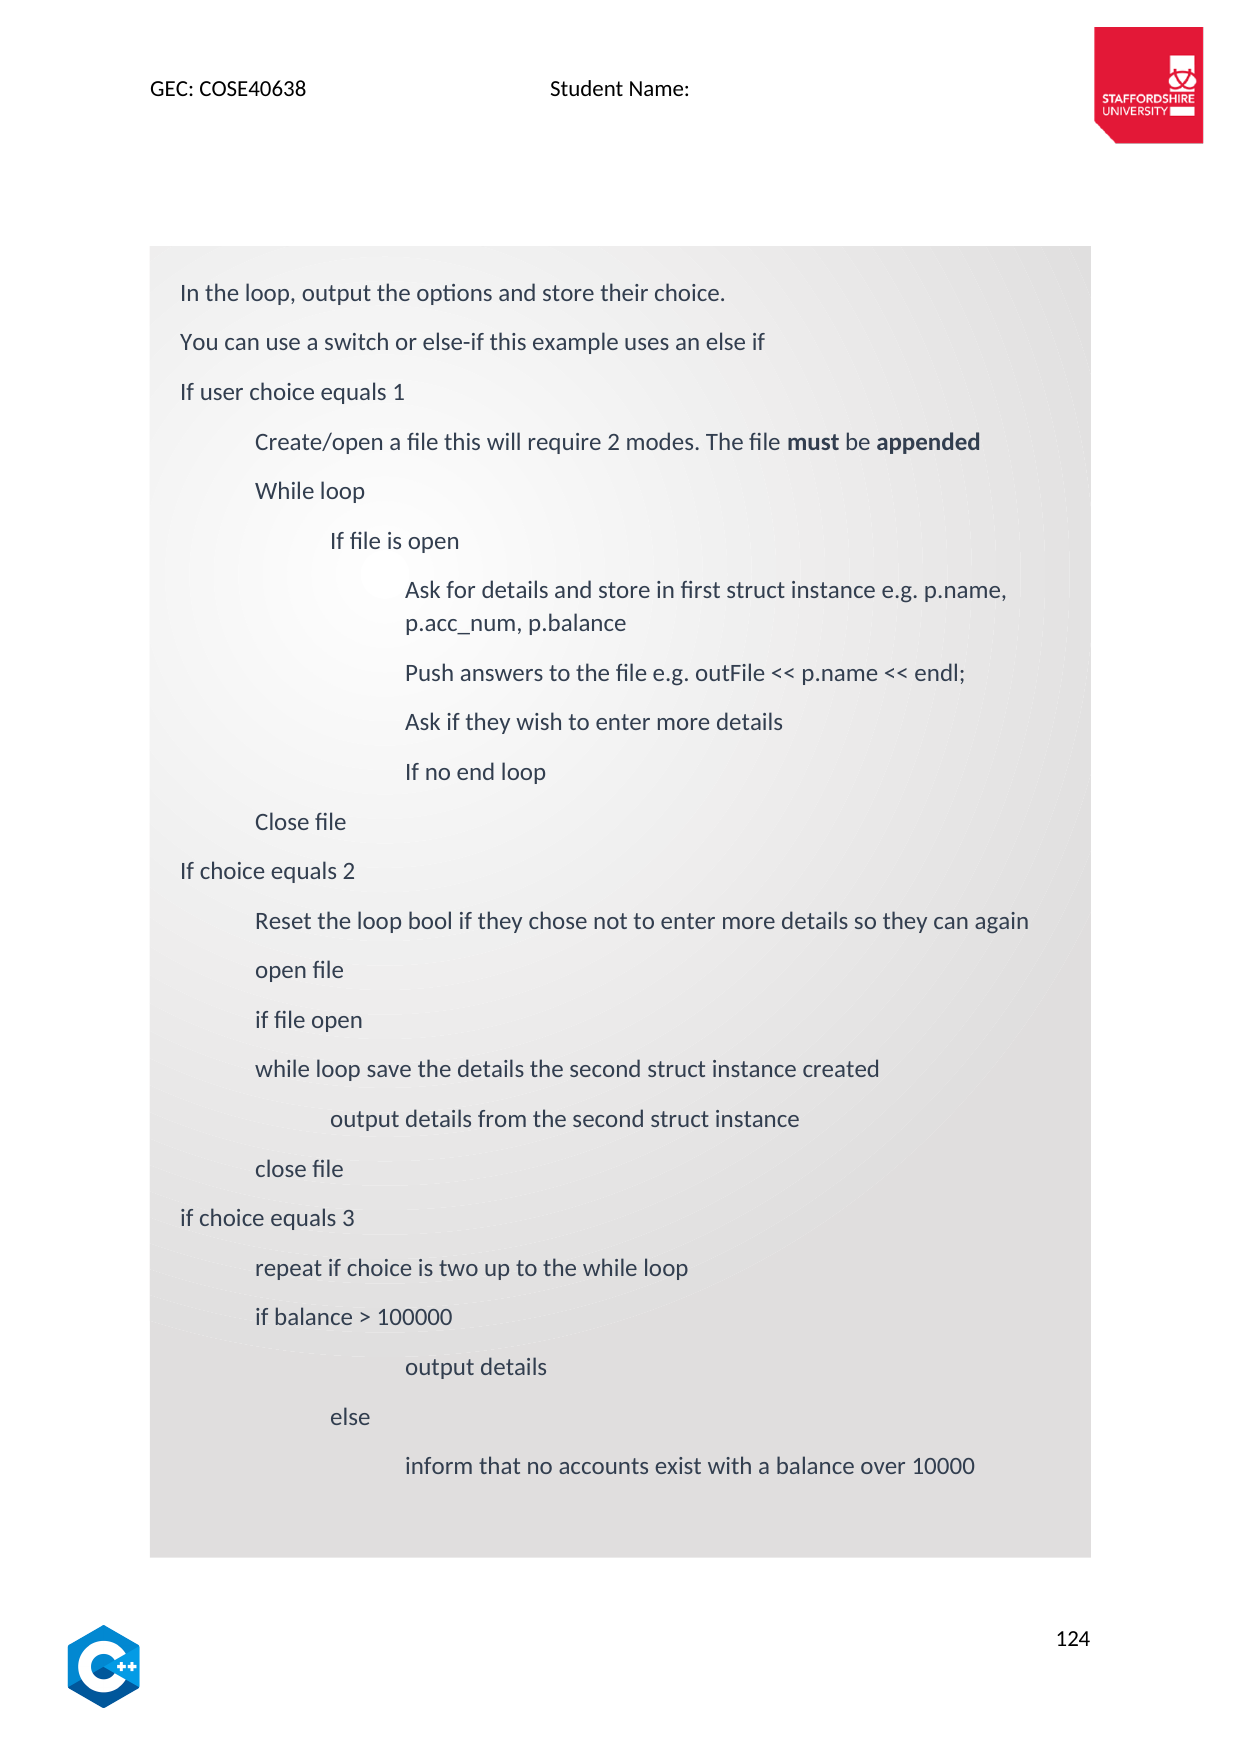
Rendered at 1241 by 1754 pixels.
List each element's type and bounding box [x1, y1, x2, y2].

picture [1088, 27, 1209, 148]
picture [53, 1625, 150, 1708]
